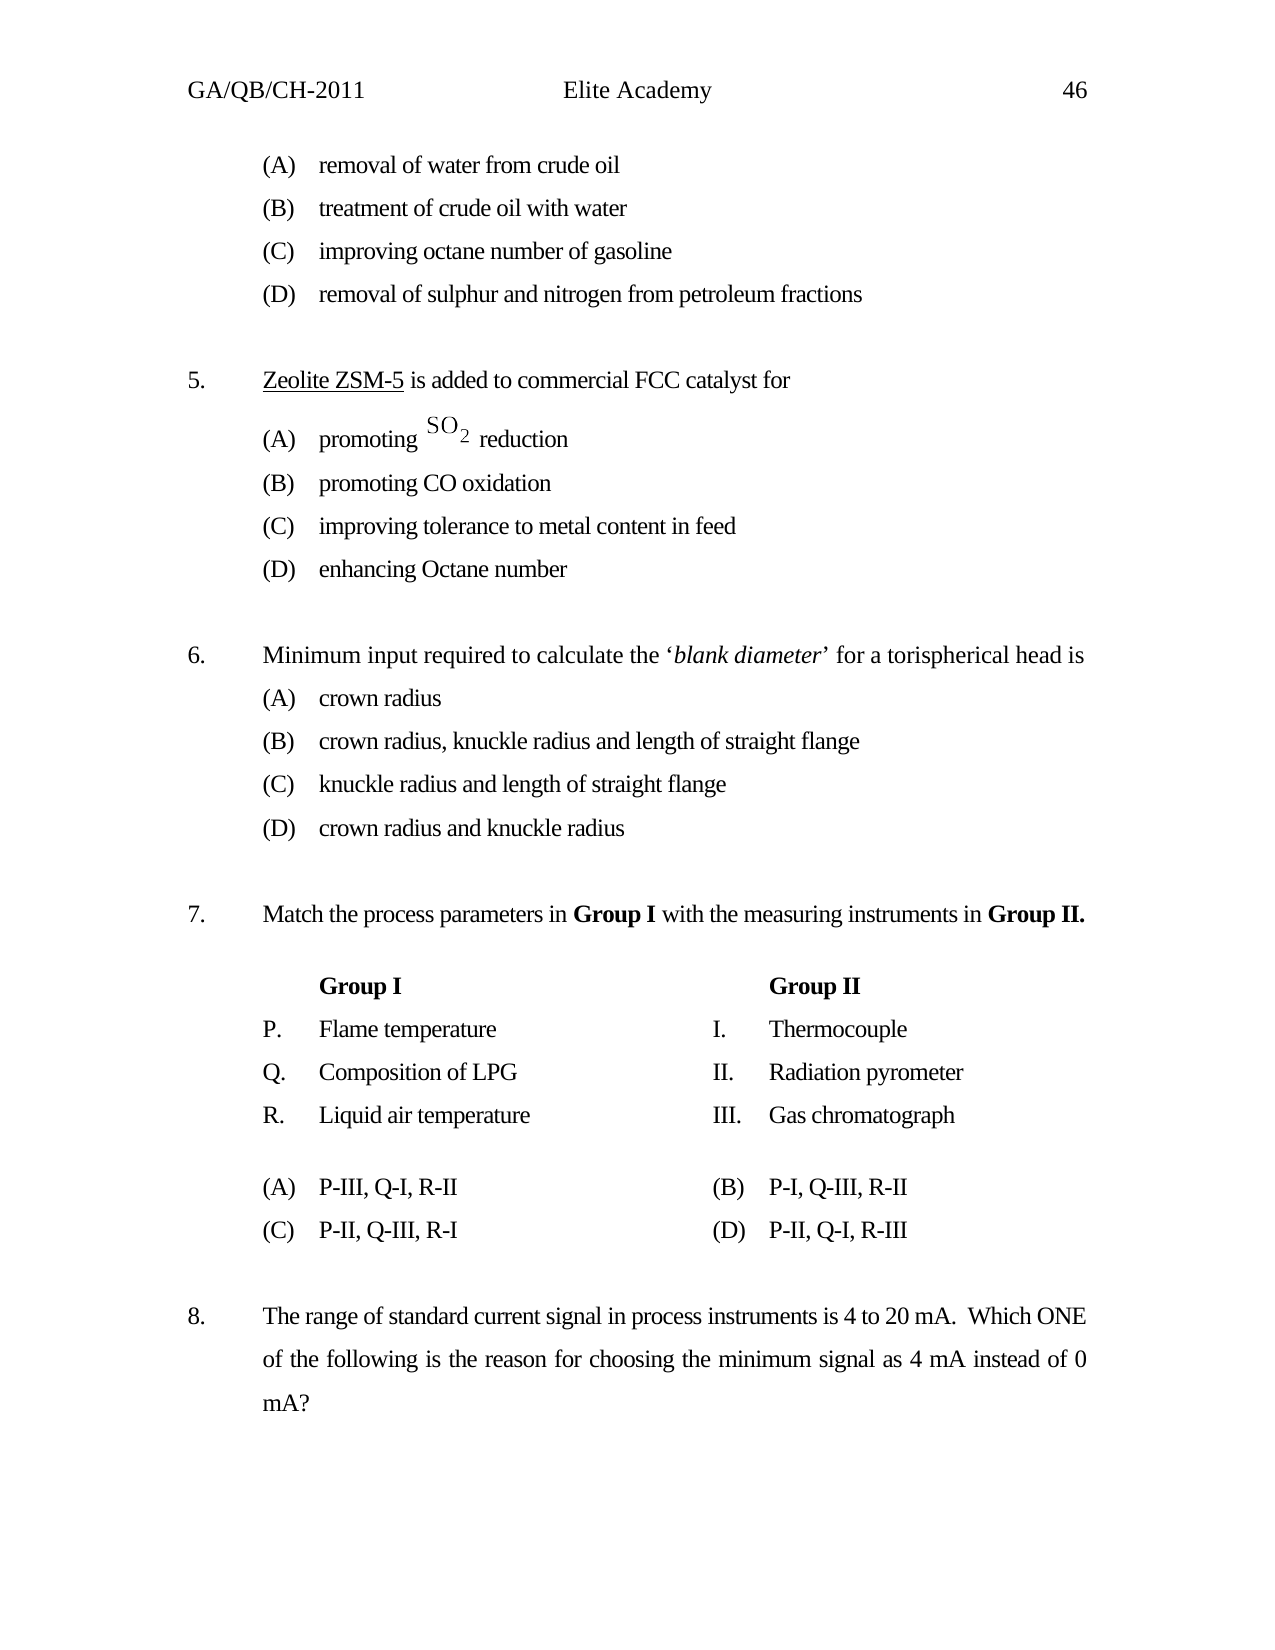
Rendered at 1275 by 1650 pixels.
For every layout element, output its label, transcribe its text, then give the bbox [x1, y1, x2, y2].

text (D) removal of sulphur and nitrogen from petroleum fractions [187, 279, 1087, 308]
text (B) promoting CO oxidation [187, 468, 1087, 496]
text 6. Minimum input required to calculate the ‘blank diameter’ for a torispherical head is [187, 640, 1087, 669]
text (D) crown radius and knuckle radius [187, 813, 1087, 841]
text (A) removal of water from crude oil [187, 150, 1087, 179]
text 8. The range of standard current signal in process instruments is 4 to 20 mA. Which ONE of the following is the reason for choosing the minimum signal as 4 mA instead of 0 mA? [187, 1301, 1087, 1416]
text (C) knuckle radius and length of straight flange [187, 769, 1087, 798]
text (B) crown radius, knuckle radius and length of straight flange [187, 726, 1087, 755]
text (C) P-II, Q-III, R-I (D) P-II, Q-I, R-III [187, 1215, 1087, 1244]
text Group I Group II [187, 971, 1087, 999]
text P. Flame temperature I. Thermocouple [187, 1014, 1087, 1043]
text (B) treatment of crude oil with water [187, 193, 1087, 222]
text (A) crown radius [187, 683, 1087, 712]
text 5. Zeolite ZSM-5 is added to commercial FCC catalyst for [187, 366, 1087, 394]
text (A) promoting reduction [187, 409, 1087, 453]
text R. Liquid air temperature III. Gas chromatograph [187, 1100, 1087, 1129]
text 7. Match the process parameters in Group I with the measuring instruments in Group II. [187, 899, 1087, 928]
text (D) enhancing Octane number [187, 554, 1087, 583]
text (C) improving tolerance to metal content in feed [187, 511, 1087, 539]
text (A) P-III, Q-I, R-II (B) P-I, Q-III, R-II [187, 1172, 1087, 1201]
text (C) improving octane number of gasoline [187, 236, 1087, 265]
text Q. Composition of LPG II. Radiation pyrometer [187, 1057, 1087, 1086]
